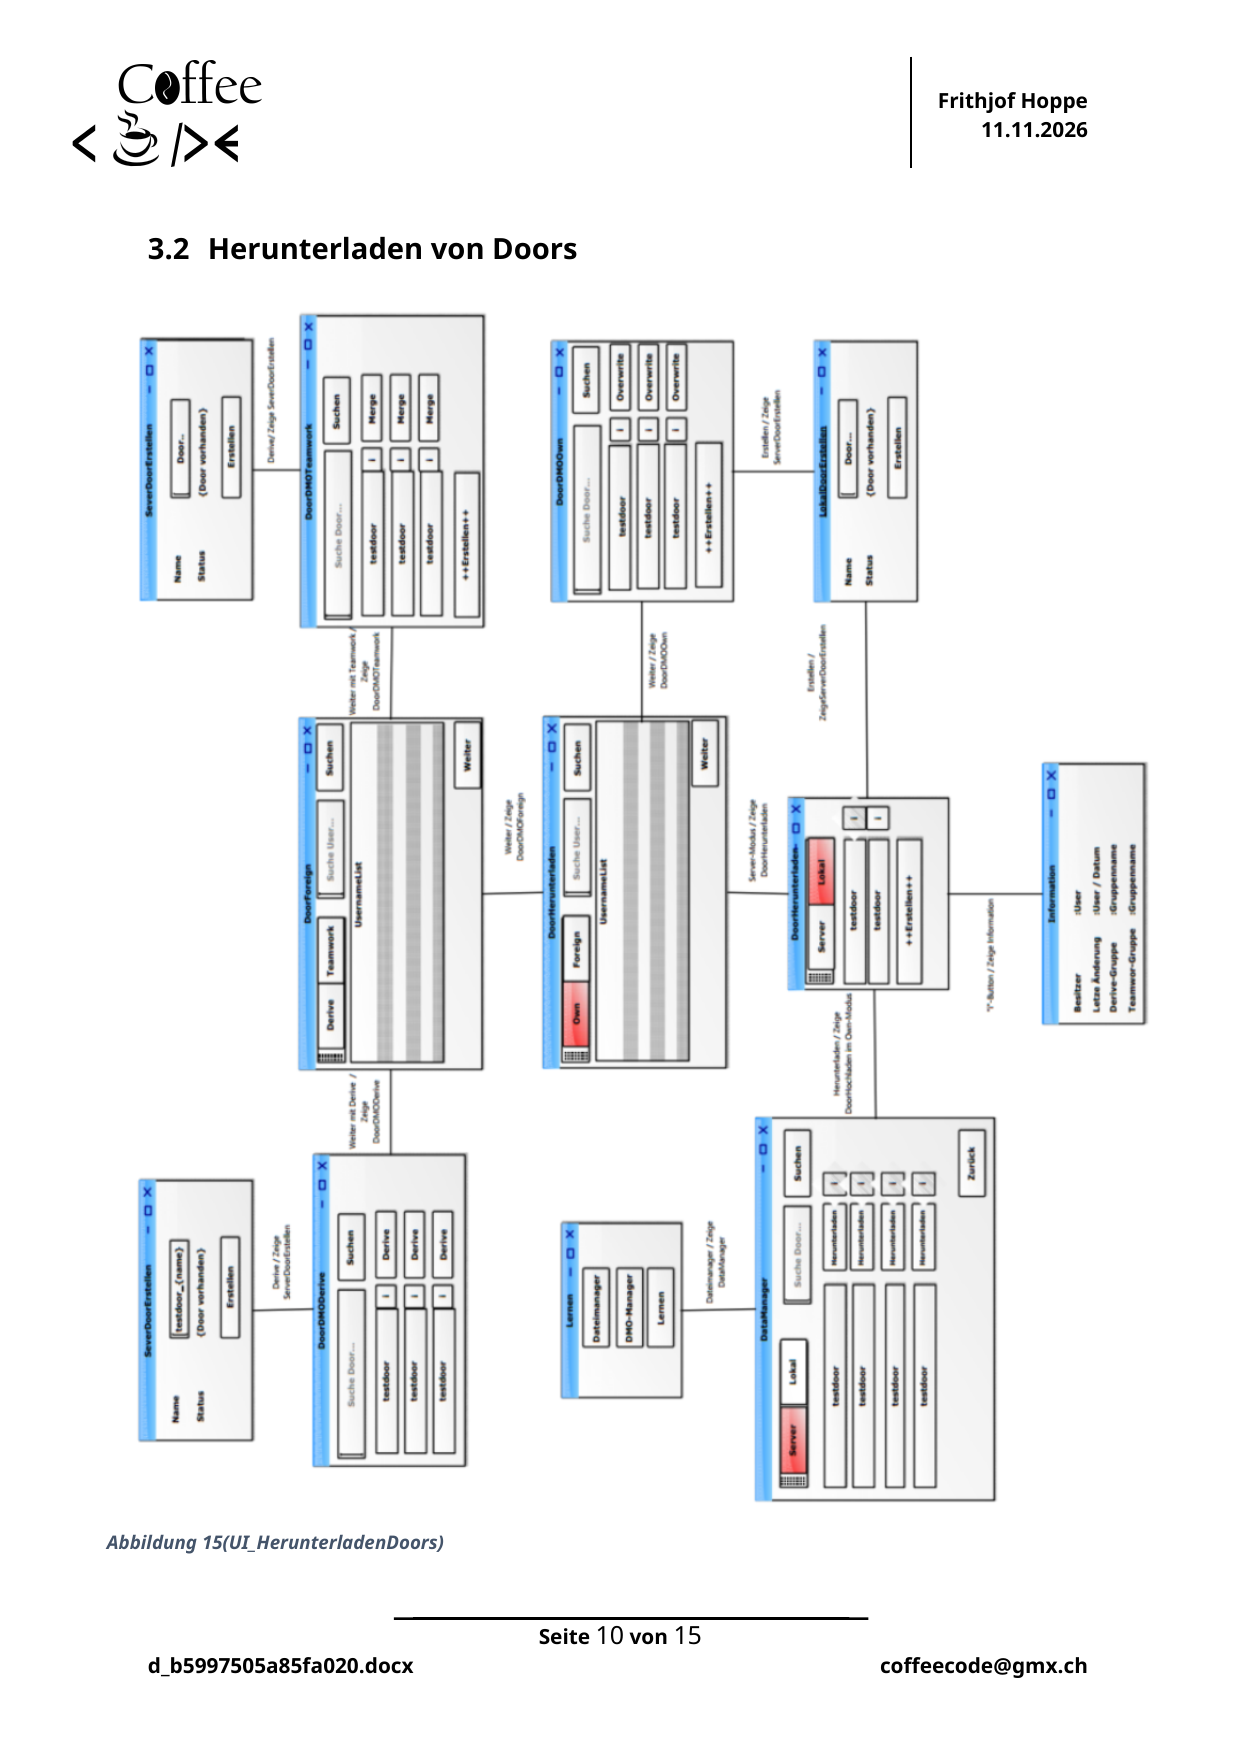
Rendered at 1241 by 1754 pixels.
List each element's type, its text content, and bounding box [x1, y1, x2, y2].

subtitle Herunterladen von Doors [148, 229, 1092, 268]
picture [72, 60, 262, 179]
picture [108, 278, 1169, 1518]
